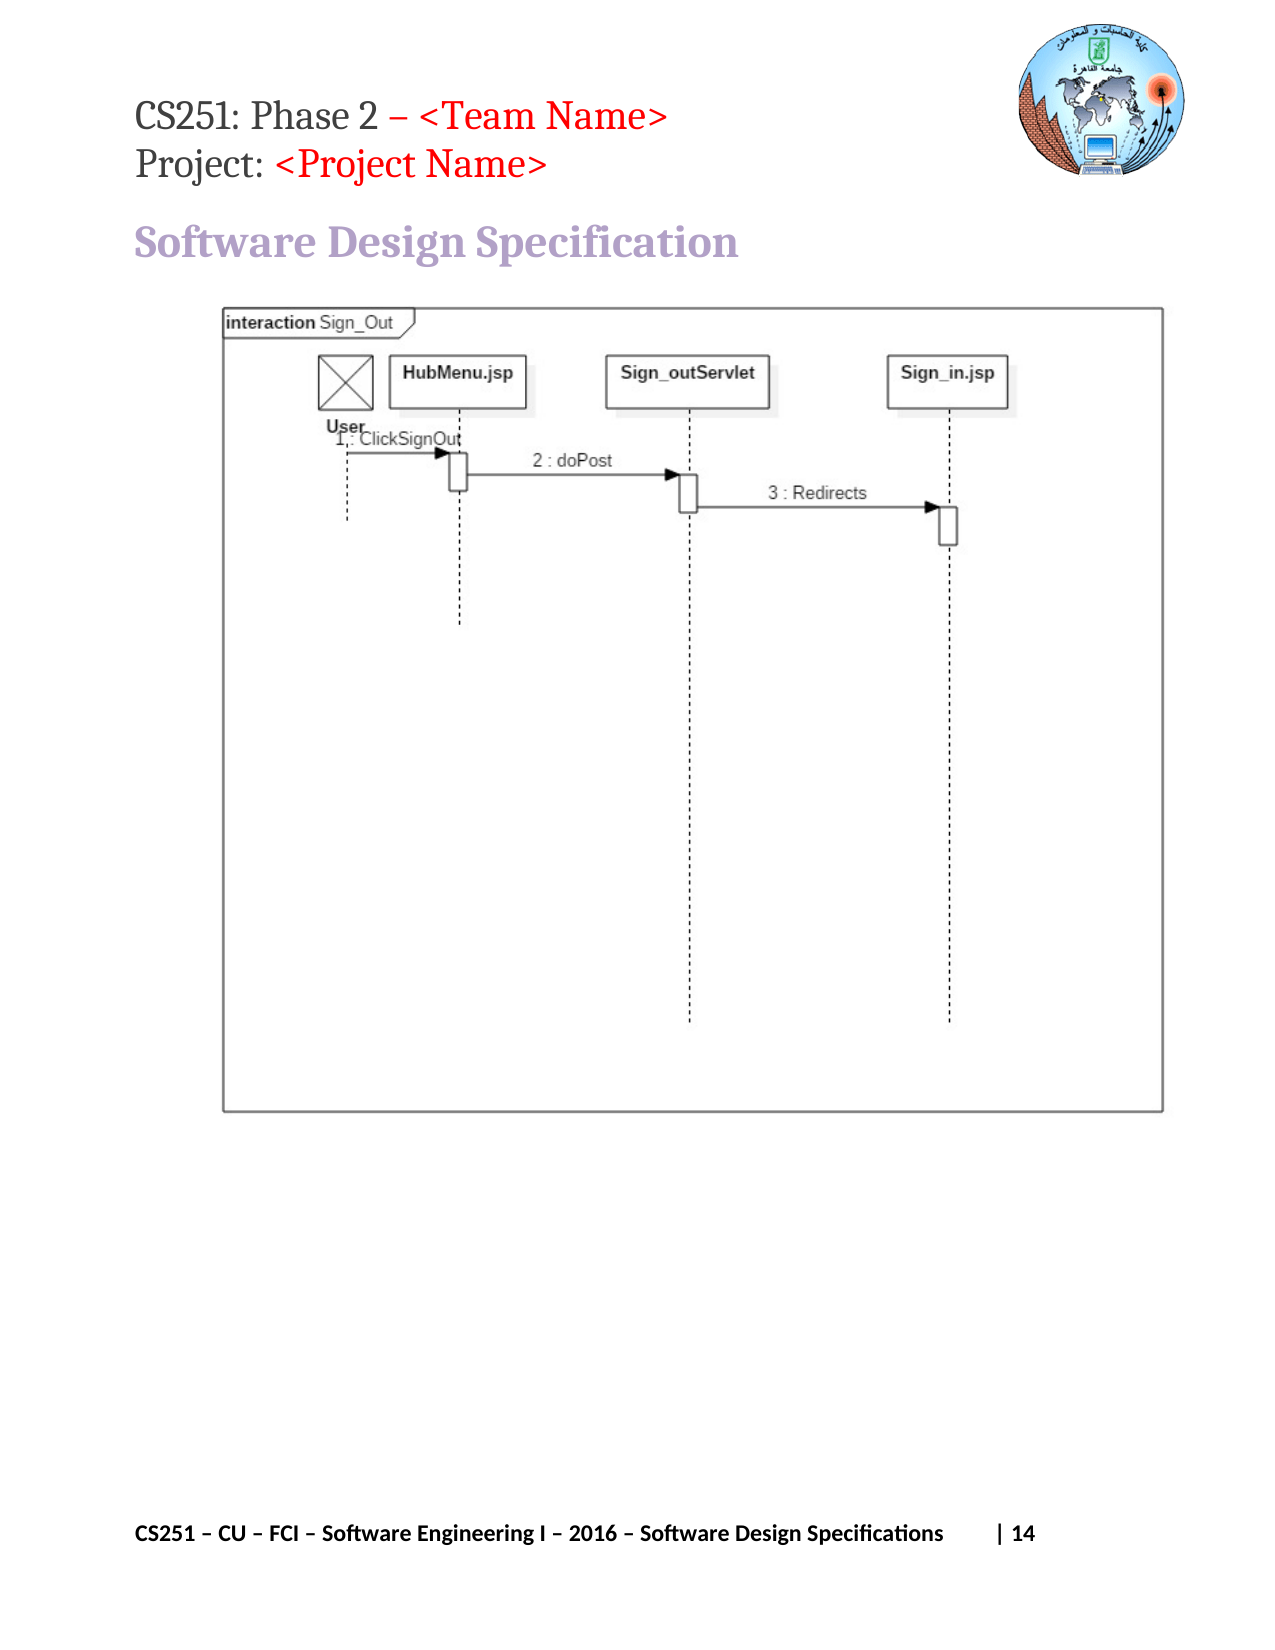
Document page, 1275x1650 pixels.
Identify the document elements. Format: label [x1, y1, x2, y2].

picture [1018, 24, 1186, 180]
picture [210, 295, 1217, 1166]
